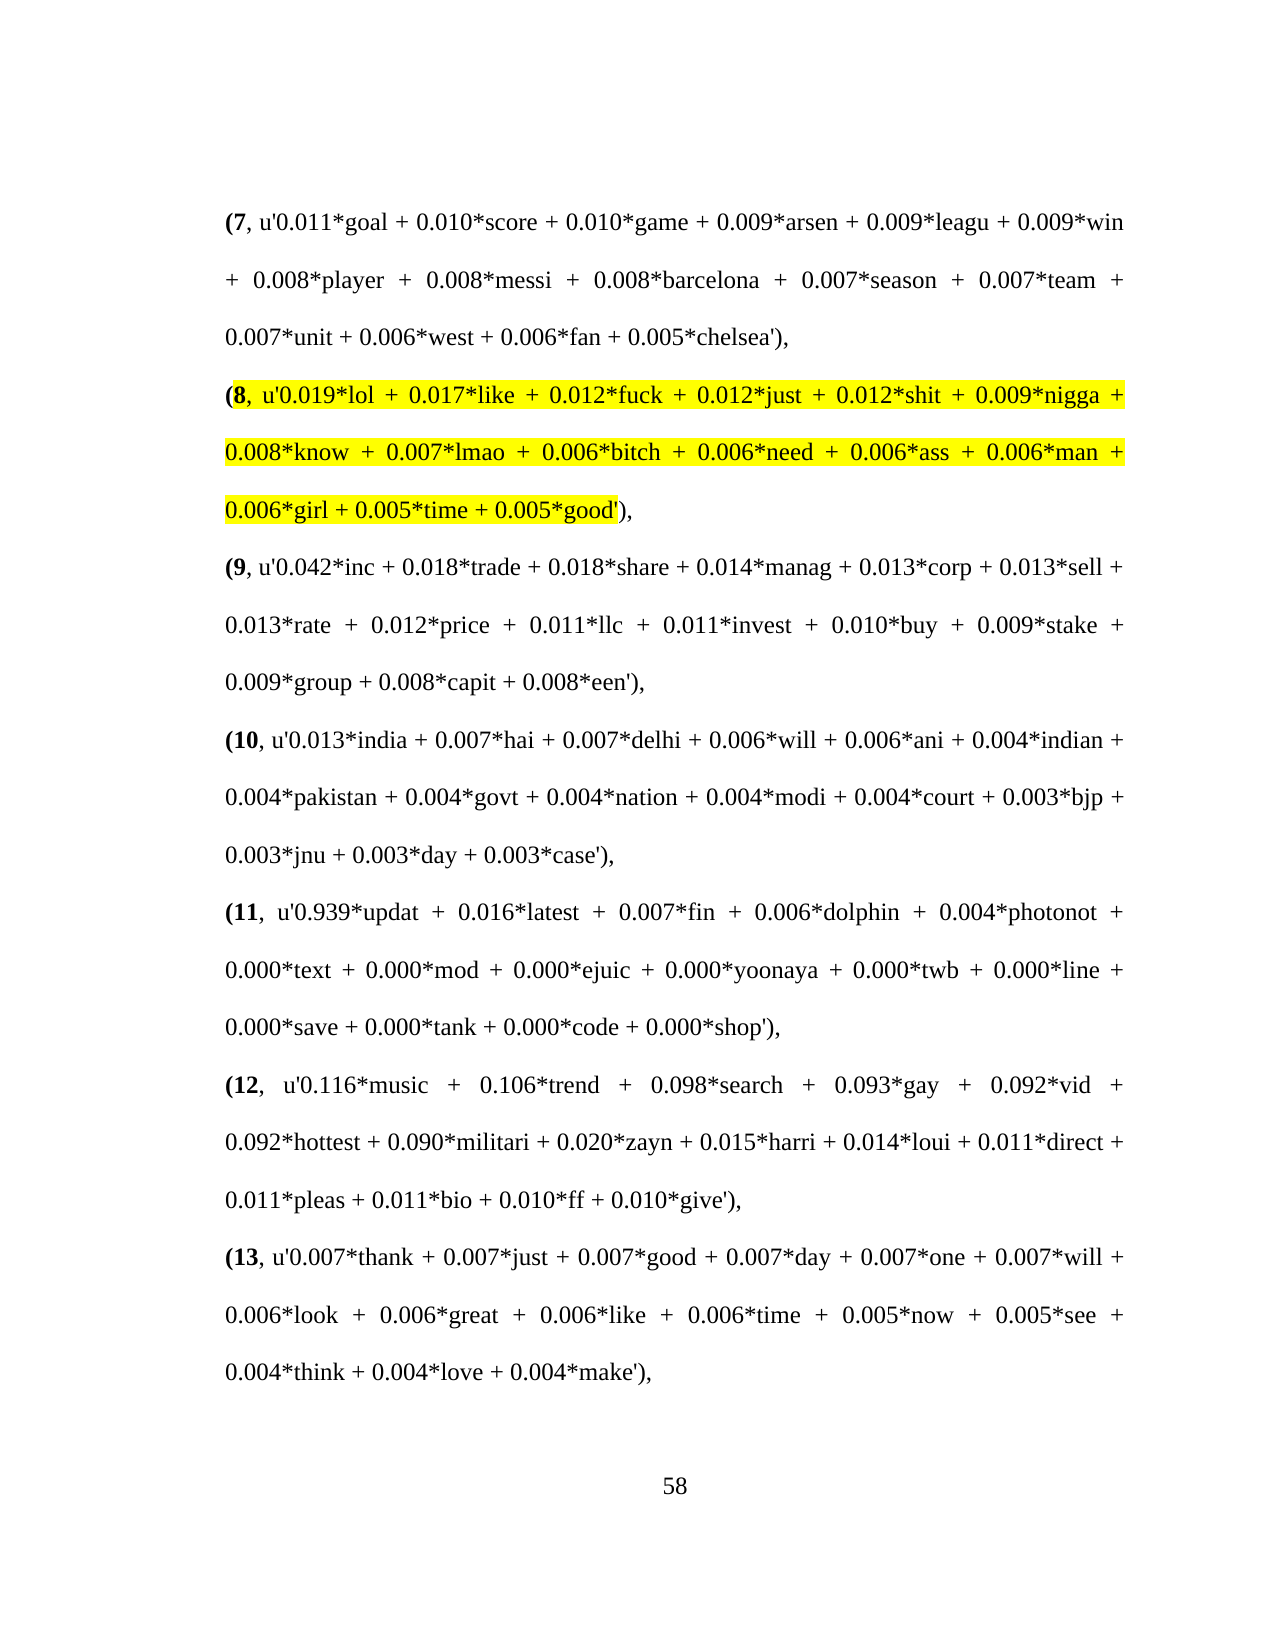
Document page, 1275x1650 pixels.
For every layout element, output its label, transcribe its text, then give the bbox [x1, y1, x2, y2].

text (7, u'0.011*goal + 0.010*score + 0.010*game + 0.009*arsen + 0.009*leagu + 0.009*win + 0.008*player + 0.008*messi + 0.008*barcelona + 0.007*season + 0.007*team + 0.007*unit + 0.006*west + 0.006*fan + 0.005*chelsea'), [225, 207, 1125, 351]
text (10, u'0.013*india + 0.007*hai + 0.007*delhi + 0.006*will + 0.006*ani + 0.004*indian + 0.004*pakistan + 0.004*govt + 0.004*nation + 0.004*modi + 0.004*court + 0.003*bjp + 0.003*jnu + 0.003*day + 0.003*case'), [225, 725, 1125, 869]
text (8, u'0.019*lol + 0.017*like + 0.012*fuck + 0.012*just + 0.012*shit + 0.009*nigga + 0.008*know + 0.007*lmao + 0.006*bitch + 0.006*need + 0.006*ass + 0.006*man + 0.006*girl + 0.005*time + 0.005*good'), [225, 466, 1125, 524]
text (8, u'0.019*lol + 0.017*like + 0.012*fuck + 0.012*just + 0.012*shit + 0.009*nigga + 0.008*know + 0.007*lmao + 0.006*bitch + 0.006*need + 0.006*ass + 0.006*man + 0.006*girl + 0.005*time + 0.005*good'), [225, 380, 1125, 438]
text (13, u'0.007*thank + 0.007*just + 0.007*good + 0.007*day + 0.007*one + 0.007*will + 0.006*look + 0.006*great + 0.006*like + 0.006*time + 0.005*now + 0.005*see + 0.004*think + 0.004*love + 0.004*make'), [225, 1242, 1125, 1386]
text (9, u'0.042*inc + 0.018*trade + 0.018*share + 0.014*manag + 0.013*corp + 0.013*sell + 0.013*rate + 0.012*price + 0.011*llc + 0.011*invest + 0.010*buy + 0.009*stake + 0.009*group + 0.008*capit + 0.008*een'), [225, 552, 1125, 696]
text (11, u'0.939*updat + 0.016*latest + 0.007*fin + 0.006*dolphin + 0.004*photonot + 0.000*text + 0.000*mod + 0.000*ejuic + 0.000*yoonaya + 0.000*twb + 0.000*line + 0.000*save + 0.000*tank + 0.000*code + 0.000*shop'), [225, 897, 1125, 1041]
text (12, u'0.116*music + 0.106*trend + 0.098*search + 0.093*gay + 0.092*vid + 0.092*hottest + 0.090*militari + 0.020*zayn + 0.015*harri + 0.014*loui + 0.011*direct + 0.011*pleas + 0.011*bio + 0.010*ff + 0.010*give'), [225, 1070, 1125, 1214]
